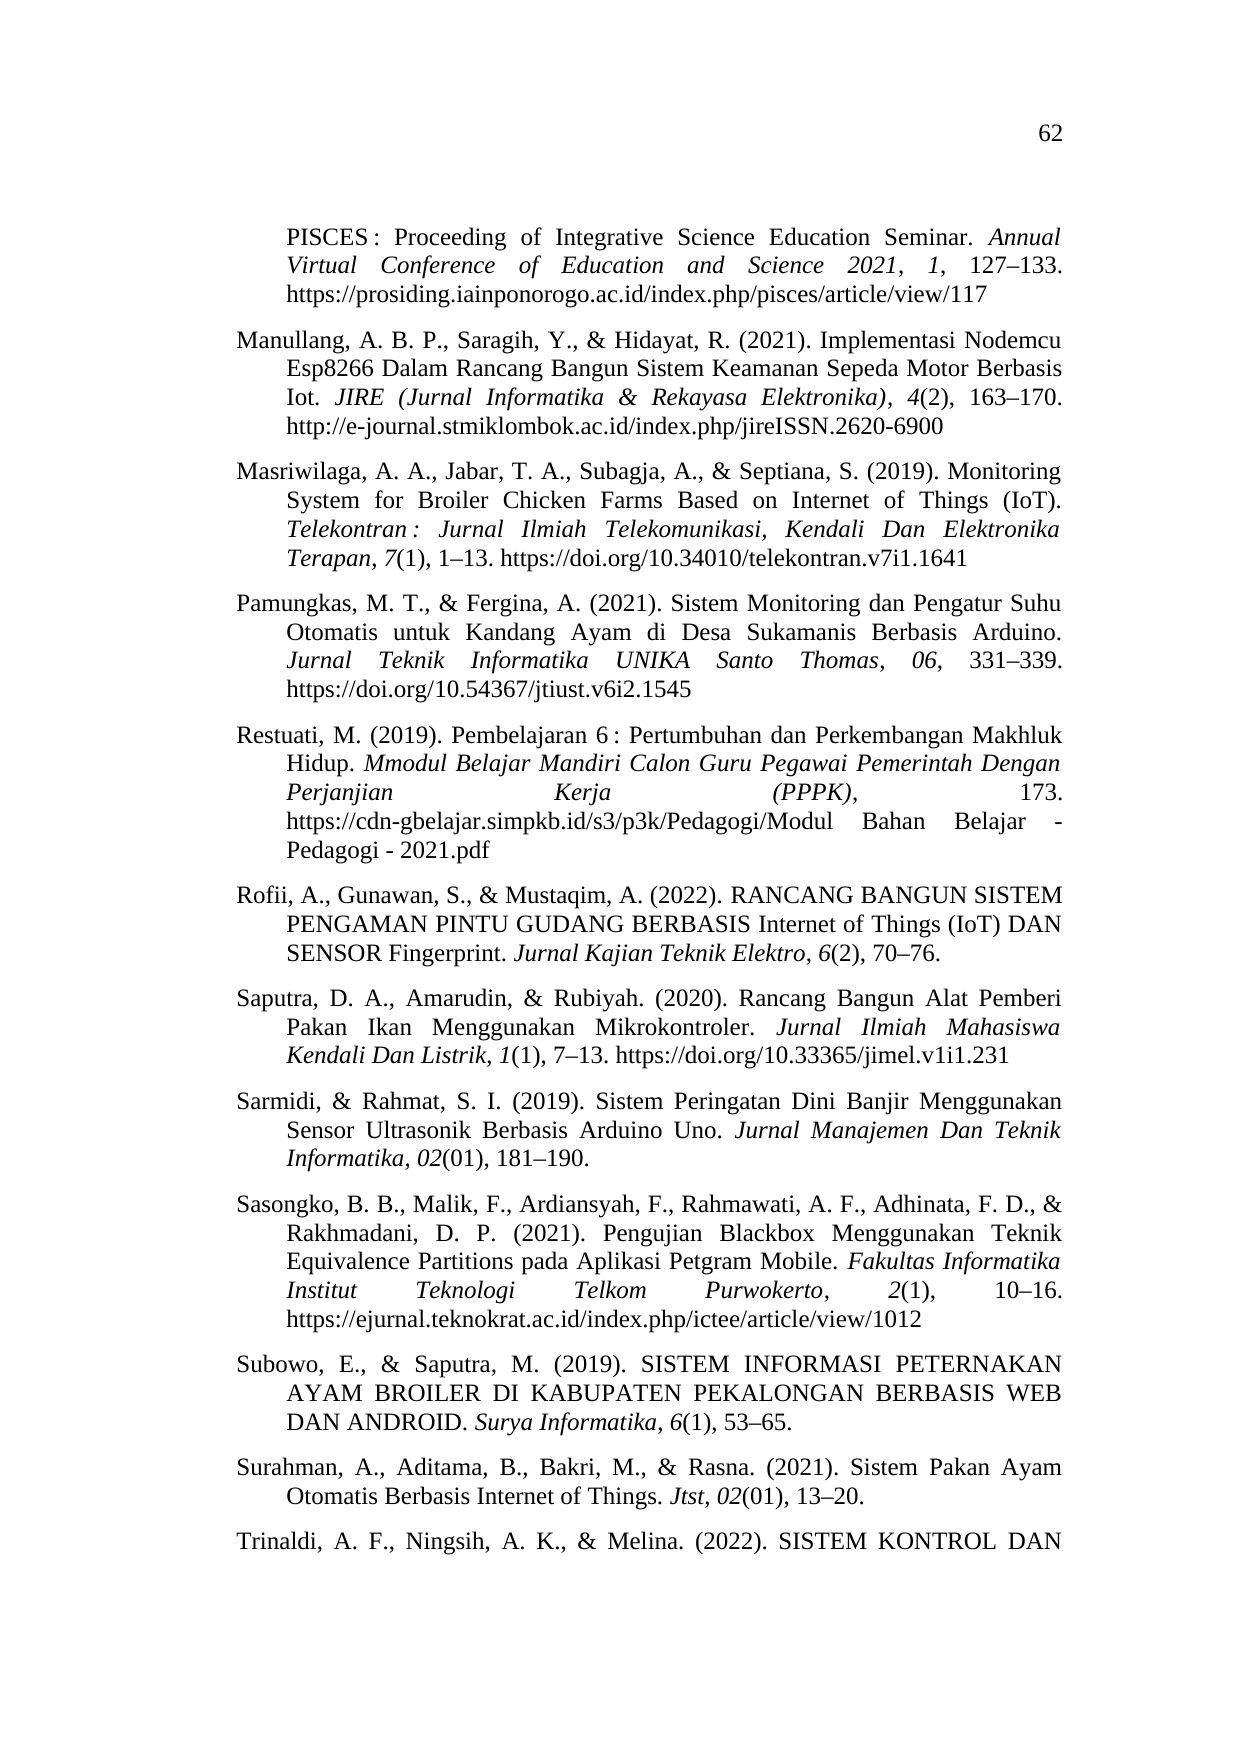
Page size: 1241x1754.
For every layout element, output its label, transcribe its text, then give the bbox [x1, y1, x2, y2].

text Sarmidi, & Rahmat, S. I. (2019). Sistem Peringatan Dini Banjir Menggunakan Sensor Ultrasonik Berbasis Arduino Uno. Jurnal Manajemen Dan Teknik Informatika, 02(01), 181–190. [236, 1086, 1063, 1172]
text Pamungkas, M. T., & Fergina, A. (2021). Sistem Monitoring dan Pengatur Suhu Otomatis untuk Kandang Ayam di Desa Sukamanis Berbasis Arduino. Jurnal Teknik Informatika UNIKA Santo Thomas, 06, 331–339. https://doi.org/10.54367/jtiust.v6i2.1545 [236, 588, 1063, 703]
text Manullang, A. B. P., Saragih, Y., & Hidayat, R. (2021). Implementasi Nodemcu Esp8266 Dalam Rancang Bangun Sistem Keamanan Sepeda Motor Berbasis Iot. JIRE (Jurnal Informatika & Rekayasa Elektronika), 4(2), 163–170. http://e-journal.stmiklombok.ac.id/index.php/jireISSN.2620-6900 [236, 325, 1063, 440]
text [236, 222, 1063, 308]
text Subowo, E., & Saputra, M. (2019). SISTEM INFORMASI PETERNAKAN AYAM BROILER DI KABUPATEN PEKALONGAN BERBASIS WEB DAN ANDROID. Surya Informatika, 6(1), 53–65. [236, 1349, 1063, 1436]
text Rofii, A., Gunawan, S., & Mustaqim, A. (2022). RANCANG BANGUN SISTEM PENGAMAN PINTU GUDANG BERBASIS Internet of Things (IoT) DAN SENSOR Fingerprint. Jurnal Kajian Teknik Elektro, 6(2), 70–76. [236, 880, 1063, 966]
text Restuati, M. (2019). Pembelajaran 6 : Pertumbuhan dan Perkembangan Makhluk Hidup. Mmodul Belajar Mandiri Calon Guru Pegawai Pemerintah Dengan Perjanjian Kerja (PPPK), 173. https://cdn-gbelajar.simpkb.id/s3/p3k/Pedagogi/Modul Bahan Belajar - Pedagogi - 2021.pdf [236, 720, 1063, 863]
text Sasongko, B. B., Malik, F., Ardiansyah, F., Rahmawati, A. F., Adhinata, F. D., & Rakhmadani, D. P. (2021). Pengujian Blackbox Menggunakan Teknik Equivalence Partitions pada Aplikasi Petgram Mobile. Fakultas Informatika Institut Teknologi Telkom Purwokerto, 2(1), 10–16. https://ejurnal.teknokrat.ac.id/index.php/ictee/article/view/1012 [236, 1189, 1063, 1333]
text Surahman, A., Aditama, B., Bakri, M., & Rasna. (2021). Sistem Pakan Ayam Otomatis Berbasis Internet of Things. Jtst, 02(01), 13–20. [236, 1452, 1063, 1510]
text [236, 1526, 1063, 1555]
text Masriwilaga, A. A., Jabar, T. A., Subagja, A., & Septiana, S. (2019). Monitoring System for Broiler Chicken Farms Based on Internet of Things (IoT). Telekontran : Jurnal Ilmiah Telekomunikasi, Kendali Dan Elektronika Terapan, 7(1), 1–13. https://doi.org/10.34010/telekontran.v7i1.1641 [236, 456, 1063, 571]
text Saputra, D. A., Amarudin, & Rubiyah. (2020). Rancang Bangun Alat Pemberi Pakan Ikan Menggunakan Mikrokontroler. Jurnal Ilmiah Mahasiswa Kendali Dan Listrik, 1(1), 7–13. https://doi.org/10.33365/jimel.v1i1.231 [236, 983, 1063, 1069]
